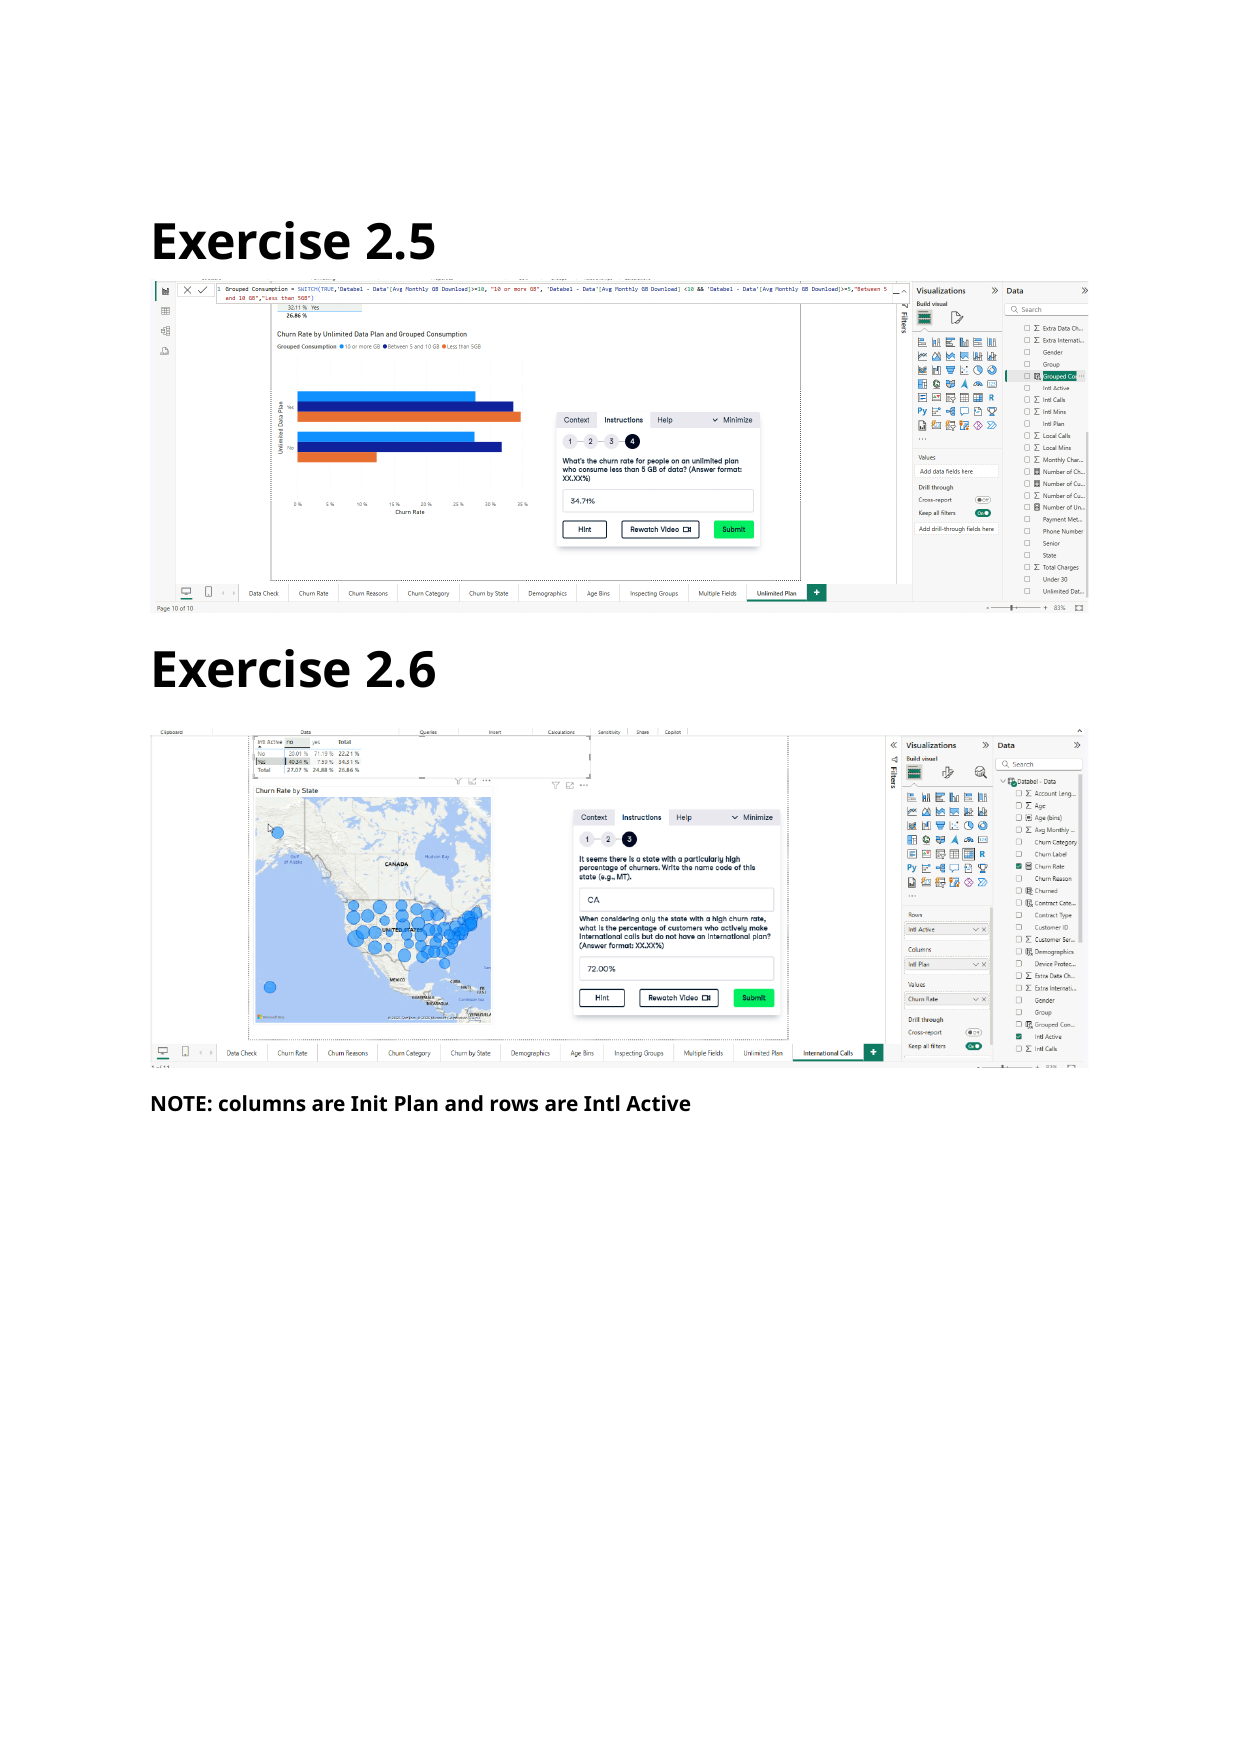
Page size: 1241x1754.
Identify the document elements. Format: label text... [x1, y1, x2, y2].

picture [150, 279, 1089, 613]
text NOTE: columns are Init Plan and rows are Intl Active [150, 1089, 1090, 1117]
picture [150, 728, 1089, 1068]
text Exercise 2.6 [150, 634, 1090, 702]
